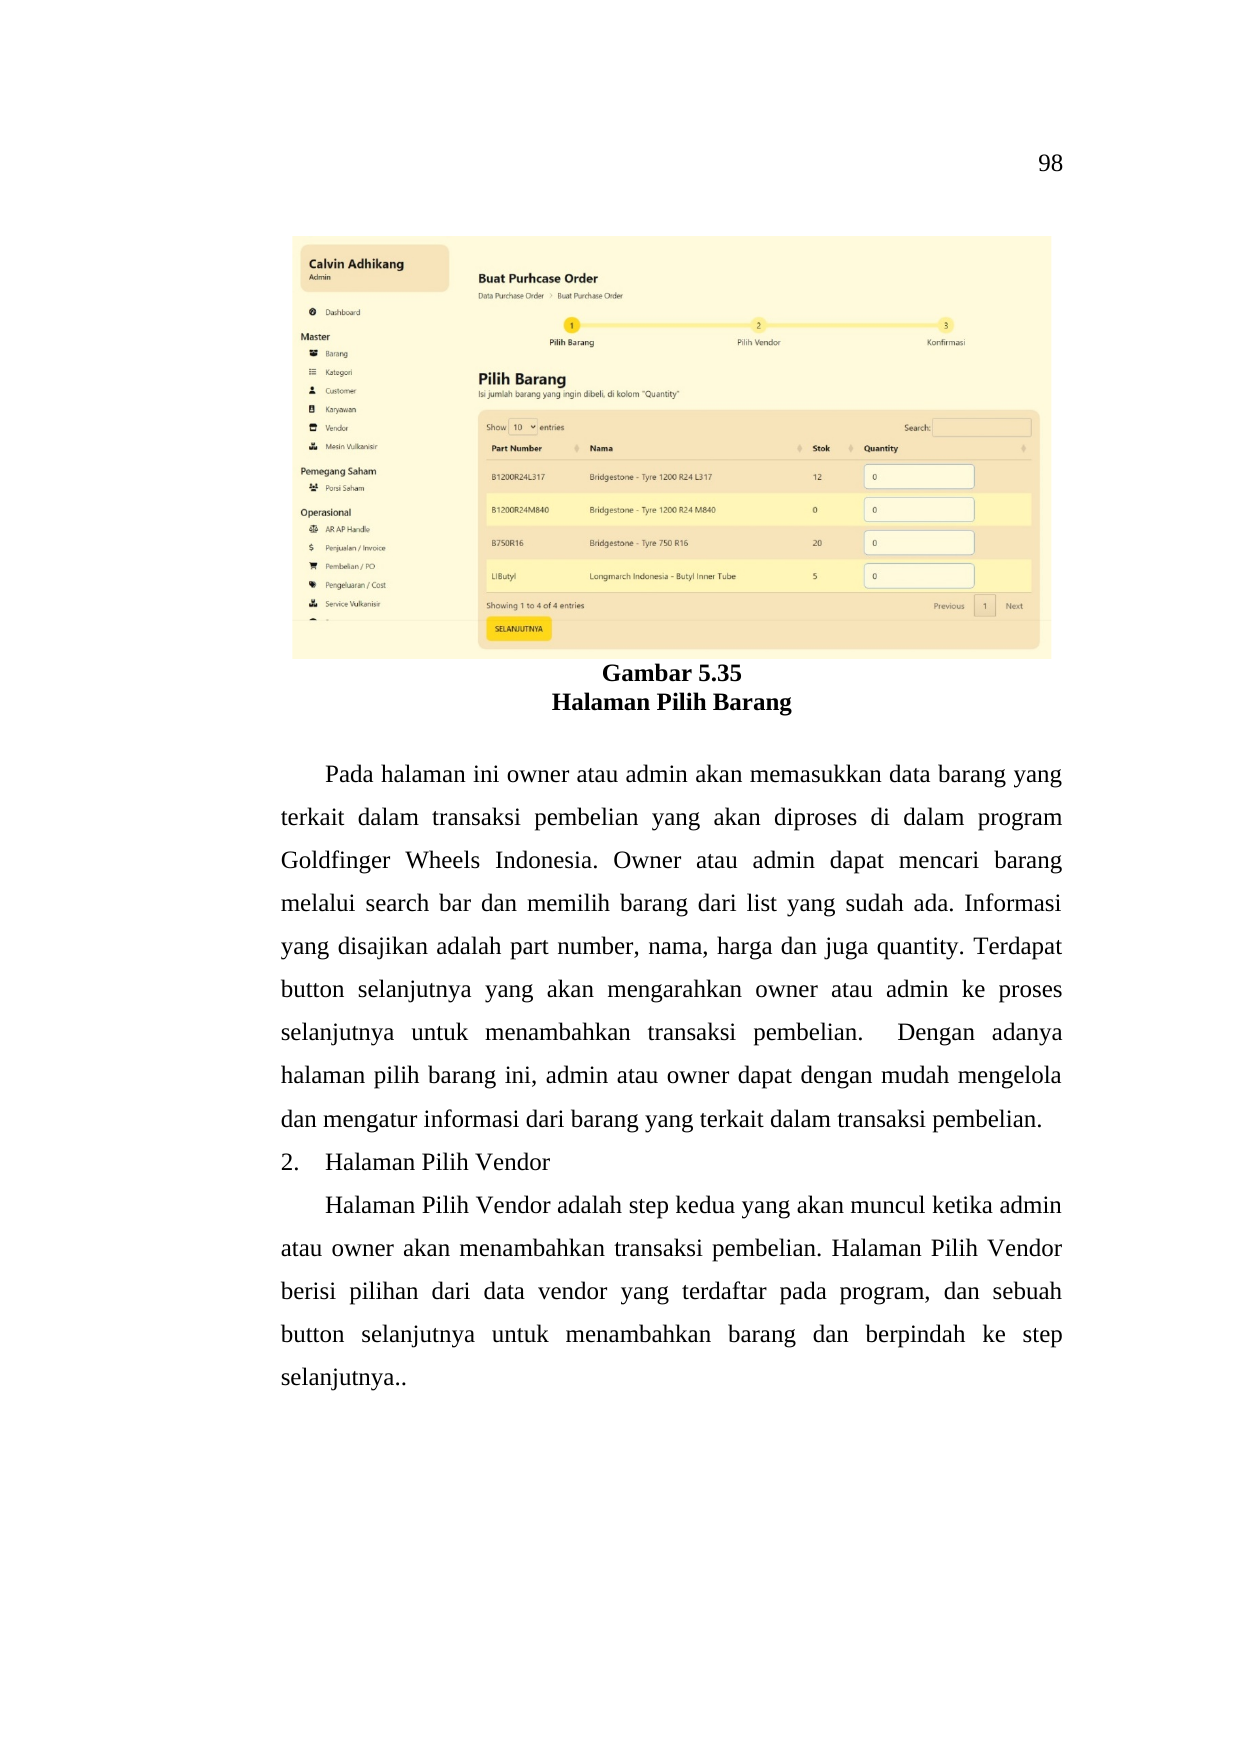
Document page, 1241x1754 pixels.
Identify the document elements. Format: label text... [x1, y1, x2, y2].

list Halaman Pilih Vendor [281, 1147, 1063, 1176]
text Halaman Pilih Vendor adalah step kedua yang akan muncul ketika admin atau owner akan menambahkan transaksi pembelian. Halaman Pilih Vendor berisi pilihan dari data vendor yang terdaftar pada program, dan sebuah button selanjutnya untuk menambahkan barang dan berpindah ke step selanjutnya.. [281, 1190, 1063, 1391]
text Halaman Pilih Barang [281, 687, 1063, 716]
text Pada halaman ini owner atau admin akan memasukkan data barang yang terkait dalam transaksi pembelian yang akan diproses di dalam program Goldfinger Wheels Indonesia. Owner atau admin dapat mencari barang melalui search bar dan memilih barang dari list yang sudah ada. Informasi yang disajikan adalah part number, nama, harga dan juga quantity. Terdapat button selanjutnya yang akan mengarahkan owner atau admin ke proses selanjutnya untuk menambahkan transaksi pembelian. Dengan adanya halaman pilih barang ini, admin atau owner dapat dengan mudah mengelola dan mengatur informasi dari barang yang terkait dalam transaksi pembelian. [281, 759, 1063, 1132]
picture [292, 236, 1052, 659]
text Gambar 5.35 [281, 658, 1063, 687]
